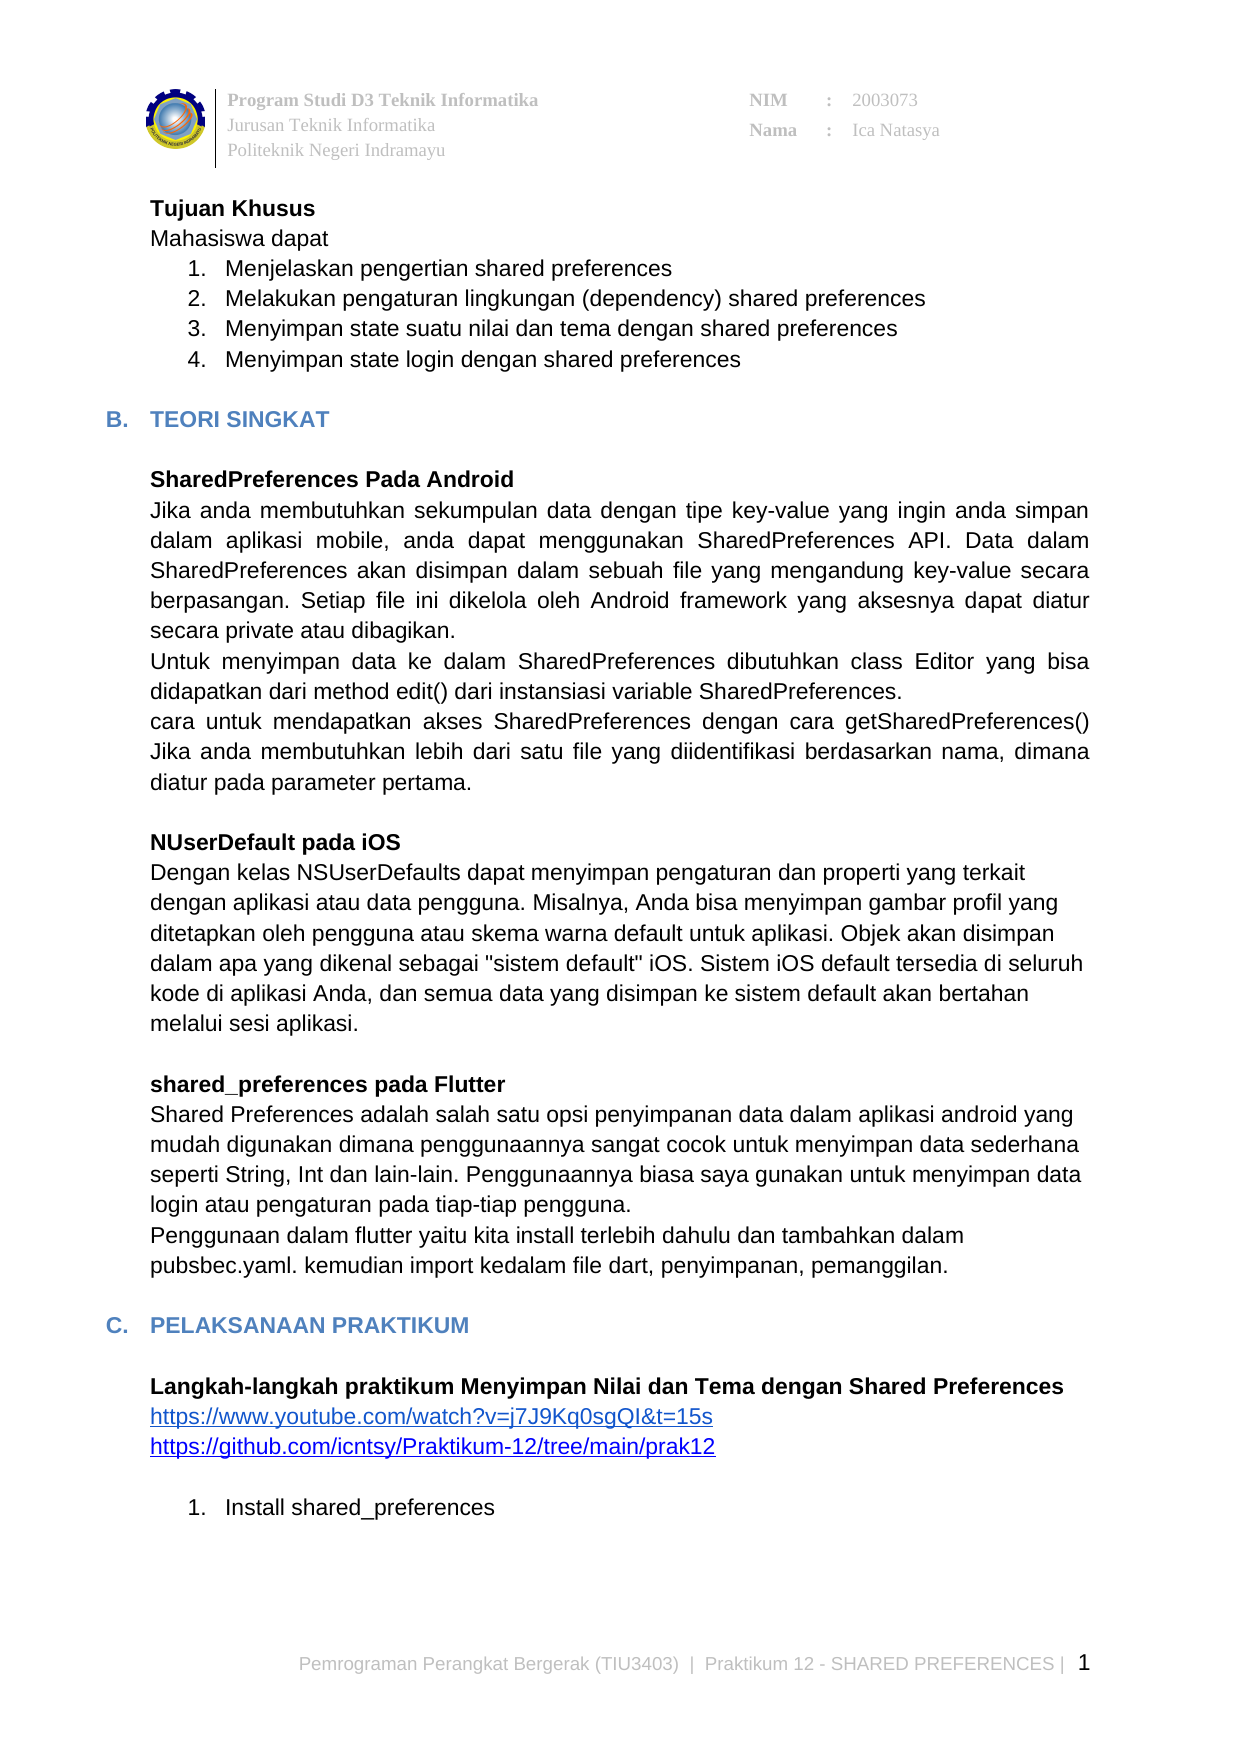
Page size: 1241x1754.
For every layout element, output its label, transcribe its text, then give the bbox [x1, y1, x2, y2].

list Menjelaskan pengertian shared preferences [187, 255, 1090, 281]
list Menyimpan state login dengan shared preferences [187, 346, 1090, 372]
list PELAKSANAAN PRAKTIKUM [106, 1312, 1090, 1338]
text Shared Preferences adalah salah satu opsi penyimpanan data dalam aplikasi android yang mudah digunakan dimana penggunaannya sangat cocok untuk menyimpan data sederhana seperti String, Int dan lain-lain. Penggunaannya biasa saya gunakan untuk menyimpan data login atau pengaturan pada tiap-tiap pengguna. [150, 1101, 1090, 1218]
text Langkah-langkah praktikum Menyimpan Nilai dan Tema dengan Shared Preferences [150, 1373, 1090, 1399]
list TEORI SINGKAT [106, 406, 1090, 432]
text Penggunaan dalam flutter yaitu kita install terlebih dahulu dan tambahkan dalam pubsbec.yaml. kemudian import kedalam file dart, penyimpanan, pemanggilan. [150, 1222, 1090, 1278]
list Menyimpan state suatu nilai dan tema dengan shared preferences [187, 315, 1090, 342]
list Install shared_preferences [187, 1493, 1090, 1520]
list Melakukan pengaturan lingkungan (dependency) shared preferences [187, 285, 1090, 311]
text Tujuan Khusus [150, 194, 1090, 221]
text Dengan kelas NSUserDefaults dapat menyimpan pengaturan dan properti yang terkait dengan aplikasi atau data pengguna. Misalnya, Anda bisa menyimpan gambar profil yang ditetapkan oleh pengguna atau skema warna default untuk aplikasi. Objek akan disimpan dalam apa yang dikenal sebagai "sistem default" iOS. Sistem iOS default tersedia di seluruh kode di aplikasi Anda, dan semua data yang disimpan ke sistem default akan bertahan melalui sesi aplikasi. [150, 859, 1090, 1036]
text Untuk menyimpan data ke dalam SharedPreferences dibutuhkan class Editor yang bisa didapatkan dari method edit() dari instansiasi variable SharedPreferences. [150, 648, 1090, 704]
text cara untuk mendapatkan akses SharedPreferences dengan cara getSharedPreferences() Jika anda membutuhkan lebih dari satu file yang diidentifikasi berdasarkan nama, dimana diatur pada parameter pertama. [150, 708, 1090, 795]
text https://github.com/icntsy/Praktikum-12/tree/main/prak12 [150, 1433, 1090, 1459]
text https://www.youtube.com/watch?v=j7J9Kq0sgQI&t=15s [150, 1403, 1090, 1429]
text NUserDefault pada iOS [150, 829, 1090, 855]
text SharedPreferences Pada Android [150, 466, 1090, 493]
text Mahasiswa dapat [150, 225, 1090, 251]
text Jika anda membutuhkan sekumpulan data dengan tipe key-value yang ingin anda simpan dalam aplikasi mobile, anda dapat menggunakan SharedPreferences API. Data dalam SharedPreferences akan disimpan dalam sebuah file yang mengandung key-value secara berpasangan. Setiap file ini dikelola oleh Android framework yang aksesnya dapat diatur secara private atau dibagikan. [150, 497, 1090, 644]
picture [146, 89, 205, 149]
text shared_preferences pada Flutter [150, 1071, 1090, 1097]
